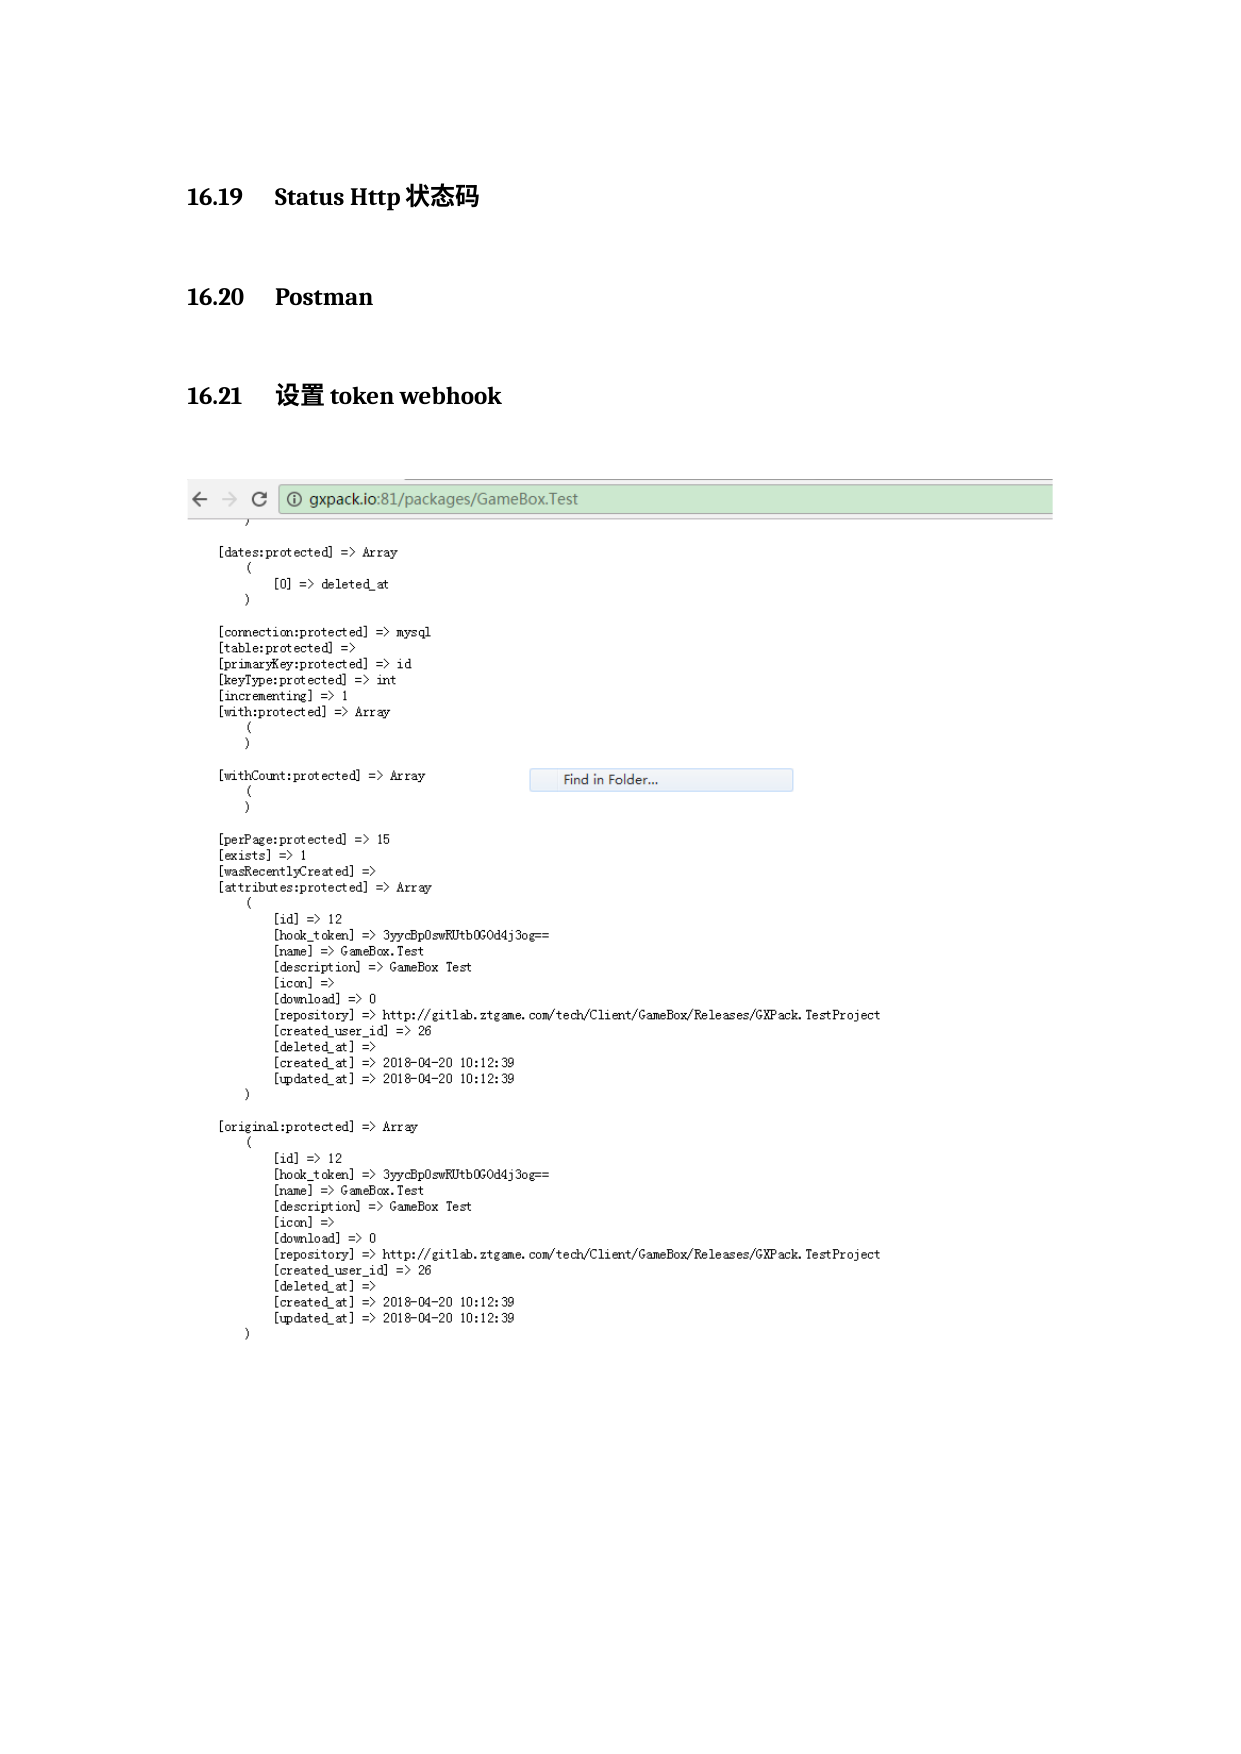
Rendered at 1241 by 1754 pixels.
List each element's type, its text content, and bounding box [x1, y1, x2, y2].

subtitle Postman [187, 281, 1053, 313]
picture [187, 479, 1053, 1347]
subtitle 设置token webhook [187, 361, 1053, 426]
subtitle Status Http状态码 [187, 162, 1053, 227]
